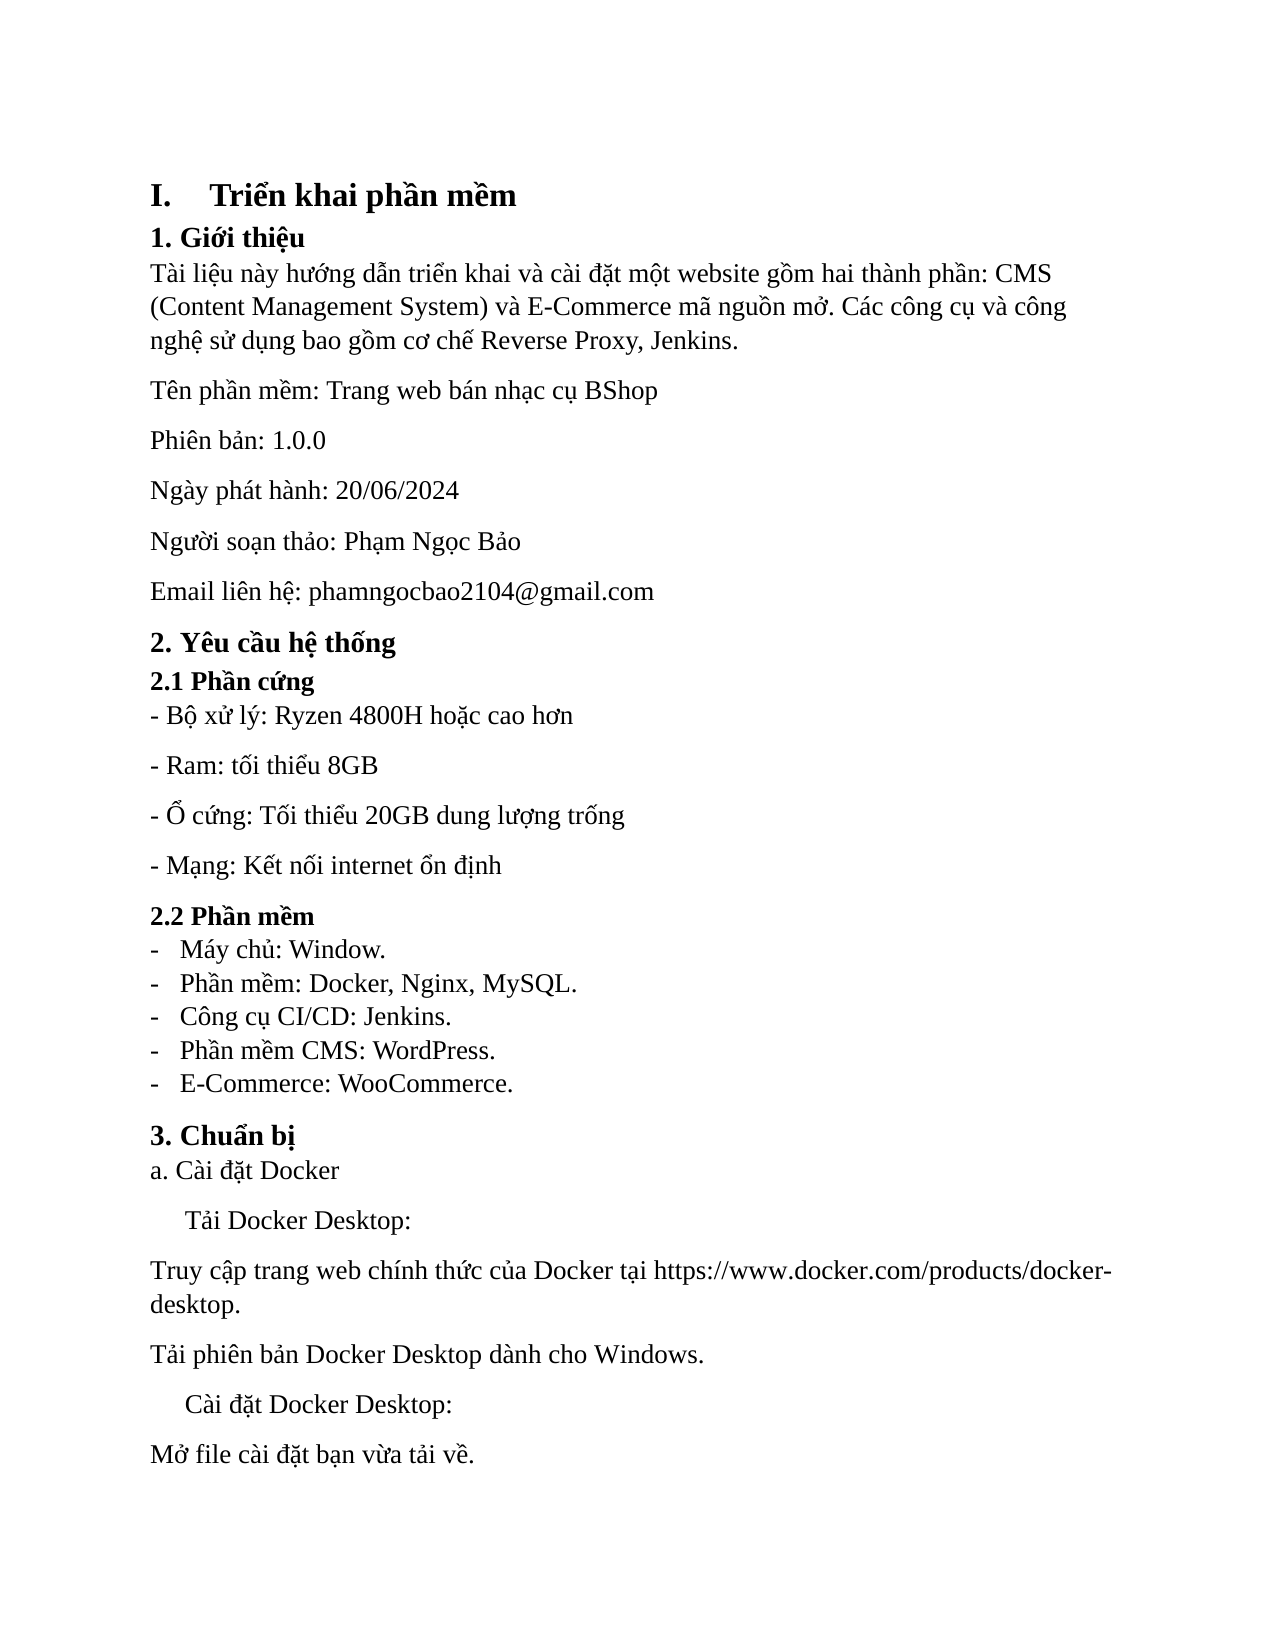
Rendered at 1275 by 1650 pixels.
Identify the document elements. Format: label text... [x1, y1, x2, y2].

text Tài liệu này hướng dẫn triển khai và cài đặt một website gồm hai thành phần: CMS (Content Management System) và E-Commerce mã nguồn mở. Các công cụ và công nghệ sử dụng bao gồm cơ chế Reverse Proxy, Jenkins. [150, 257, 1125, 355]
text  Tải Docker Desktop: [150, 1204, 1125, 1235]
subtitle 2.1 Phần cứng [150, 665, 1125, 696]
list Phần mềm CMS: WordPress. [150, 1034, 1125, 1065]
text Truy cập trang web chính thức của Docker tại https://www.docker.com/products/docker-desktop. [150, 1254, 1125, 1319]
subtitle Giới thiệu [150, 221, 1125, 254]
subtitle Triển khai phần mềm [150, 175, 1125, 213]
text Người soạn thảo: Phạm Ngọc Bảo [150, 524, 1125, 556]
text - Ram: tối thiểu 8GB [150, 749, 1125, 780]
text - Mạng: Kết nối internet ổn định [150, 849, 1125, 881]
text - Ổ cứng: Tối thiểu 20GB dung lượng trống [150, 799, 1125, 830]
text Tên phần mềm: Trang web bán nhạc cụ BShop [150, 374, 1125, 405]
text  Cài đặt Docker Desktop: [150, 1388, 1125, 1419]
text Tải phiên bản Docker Desktop dành cho Windows. [150, 1338, 1125, 1369]
subtitle 2.2 Phần mềm [150, 900, 1125, 931]
text Email liên hệ: phamngocbao2104@gmail.com [150, 575, 1125, 606]
text a. Cài đặt Docker [150, 1154, 1125, 1185]
list E-Commerce: WooCommerce. [150, 1067, 1125, 1098]
text Phiên bản: 1.0.0 [150, 424, 1125, 455]
subtitle Yêu cầu hệ thống [150, 625, 1125, 658]
list Công cụ CI/CD: Jenkins. [150, 1000, 1125, 1031]
text Ngày phát hành: 20/06/2024 [150, 474, 1125, 506]
list Máy chủ: Window. [150, 933, 1125, 964]
subtitle Chuẩn bị [150, 1118, 1125, 1151]
list Phần mềm: Docker, Nginx, MySQL. [150, 967, 1125, 998]
text Mở file cài đặt bạn vừa tải về. [150, 1438, 1125, 1469]
text - Bộ xử lý: Ryzen 4800H hoặc cao hơn [150, 699, 1125, 730]
